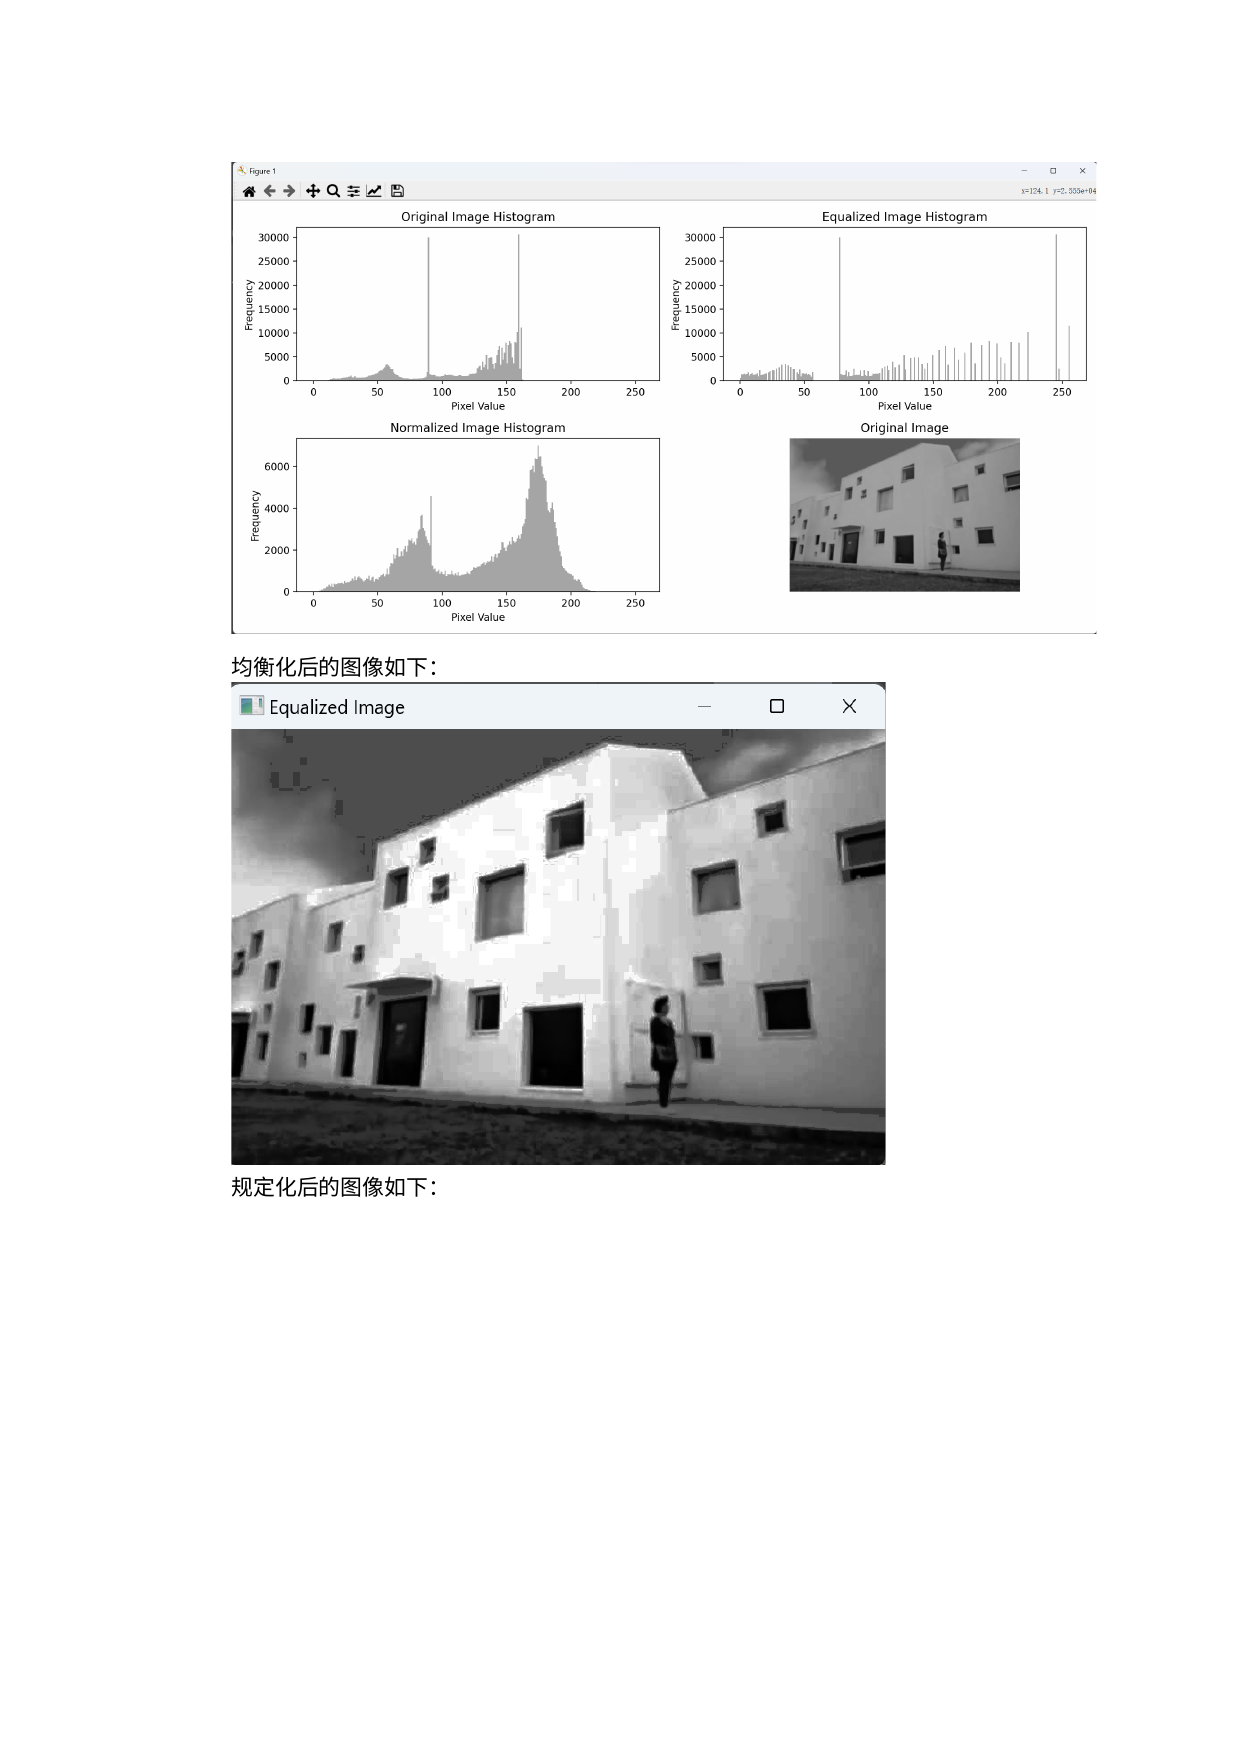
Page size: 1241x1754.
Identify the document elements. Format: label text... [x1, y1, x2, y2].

list 规定化后的图像如下： [187, 1169, 1053, 1202]
list 均衡化后的图像如下： [187, 649, 1053, 682]
picture [231, 162, 1097, 634]
picture [231, 682, 886, 1165]
